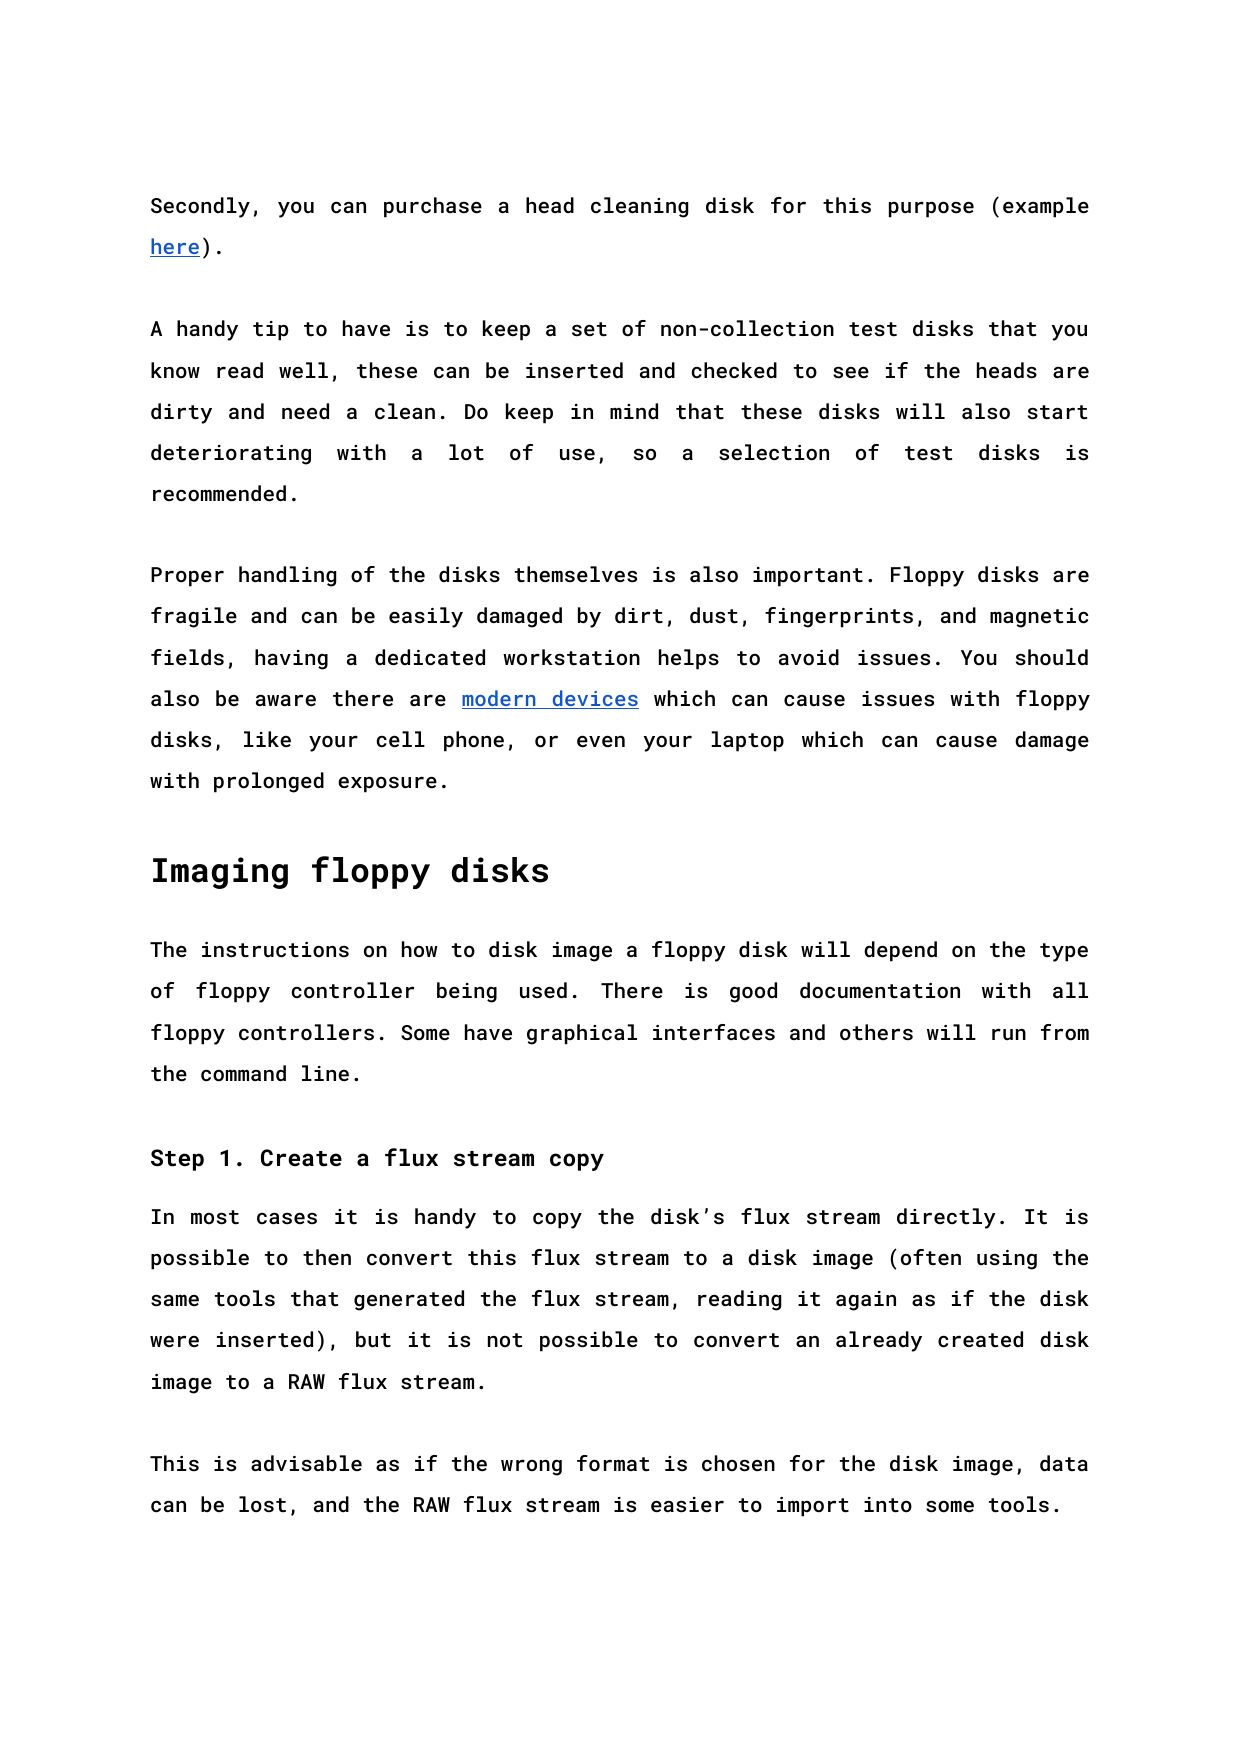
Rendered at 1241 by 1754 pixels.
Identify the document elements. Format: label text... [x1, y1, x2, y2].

text Proper handling of the disks themselves is also important. Floppy disks are fragile and can be easily damaged by dirt, dust, fingerprints, and magnetic fields, having a dedicated workstation helps to avoid issues. You should also be aware there are modern devices which can cause issues with floppy disks, like your cell phone, or even your laptop which can cause damage with prolonged exposure. [150, 561, 1090, 794]
text In most cases it is handy to copy the disk’s flux stream directly. It is possible to then convert this flux stream to a disk image (often using the same tools that generated the flux stream, reading it again as if the disk were inserted), but it is not possible to convert an already created disk image to a RAW flux stream. [150, 1202, 1090, 1395]
text A handy tip to have is to keep a set of non-collection test disks that you know read well, these can be inserted and checked to see if the heads are dirty and need a clean. Do keep in mind that these disks will also start deteriorating with a lot of use, so a selection of test disks is recommended. [150, 315, 1090, 507]
subtitle Step 1. Create a flux stream copy [150, 1142, 1090, 1172]
text Secondly, you can purchase a head cleaning disk for this purpose (example here). [150, 191, 1090, 260]
subtitle Imaging floppy disks [150, 848, 1090, 892]
text The instructions on how to disk image a floppy disk will depend on the type of floppy controller being used. There is good documentation with all floppy controllers. Some have graphical interfaces and others will run from the command line. [150, 936, 1090, 1087]
text This is advisable as if the wrong format is chosen for the disk image, data can be lost, and the RAW flux stream is easier to import into some tools. [150, 1450, 1090, 1518]
